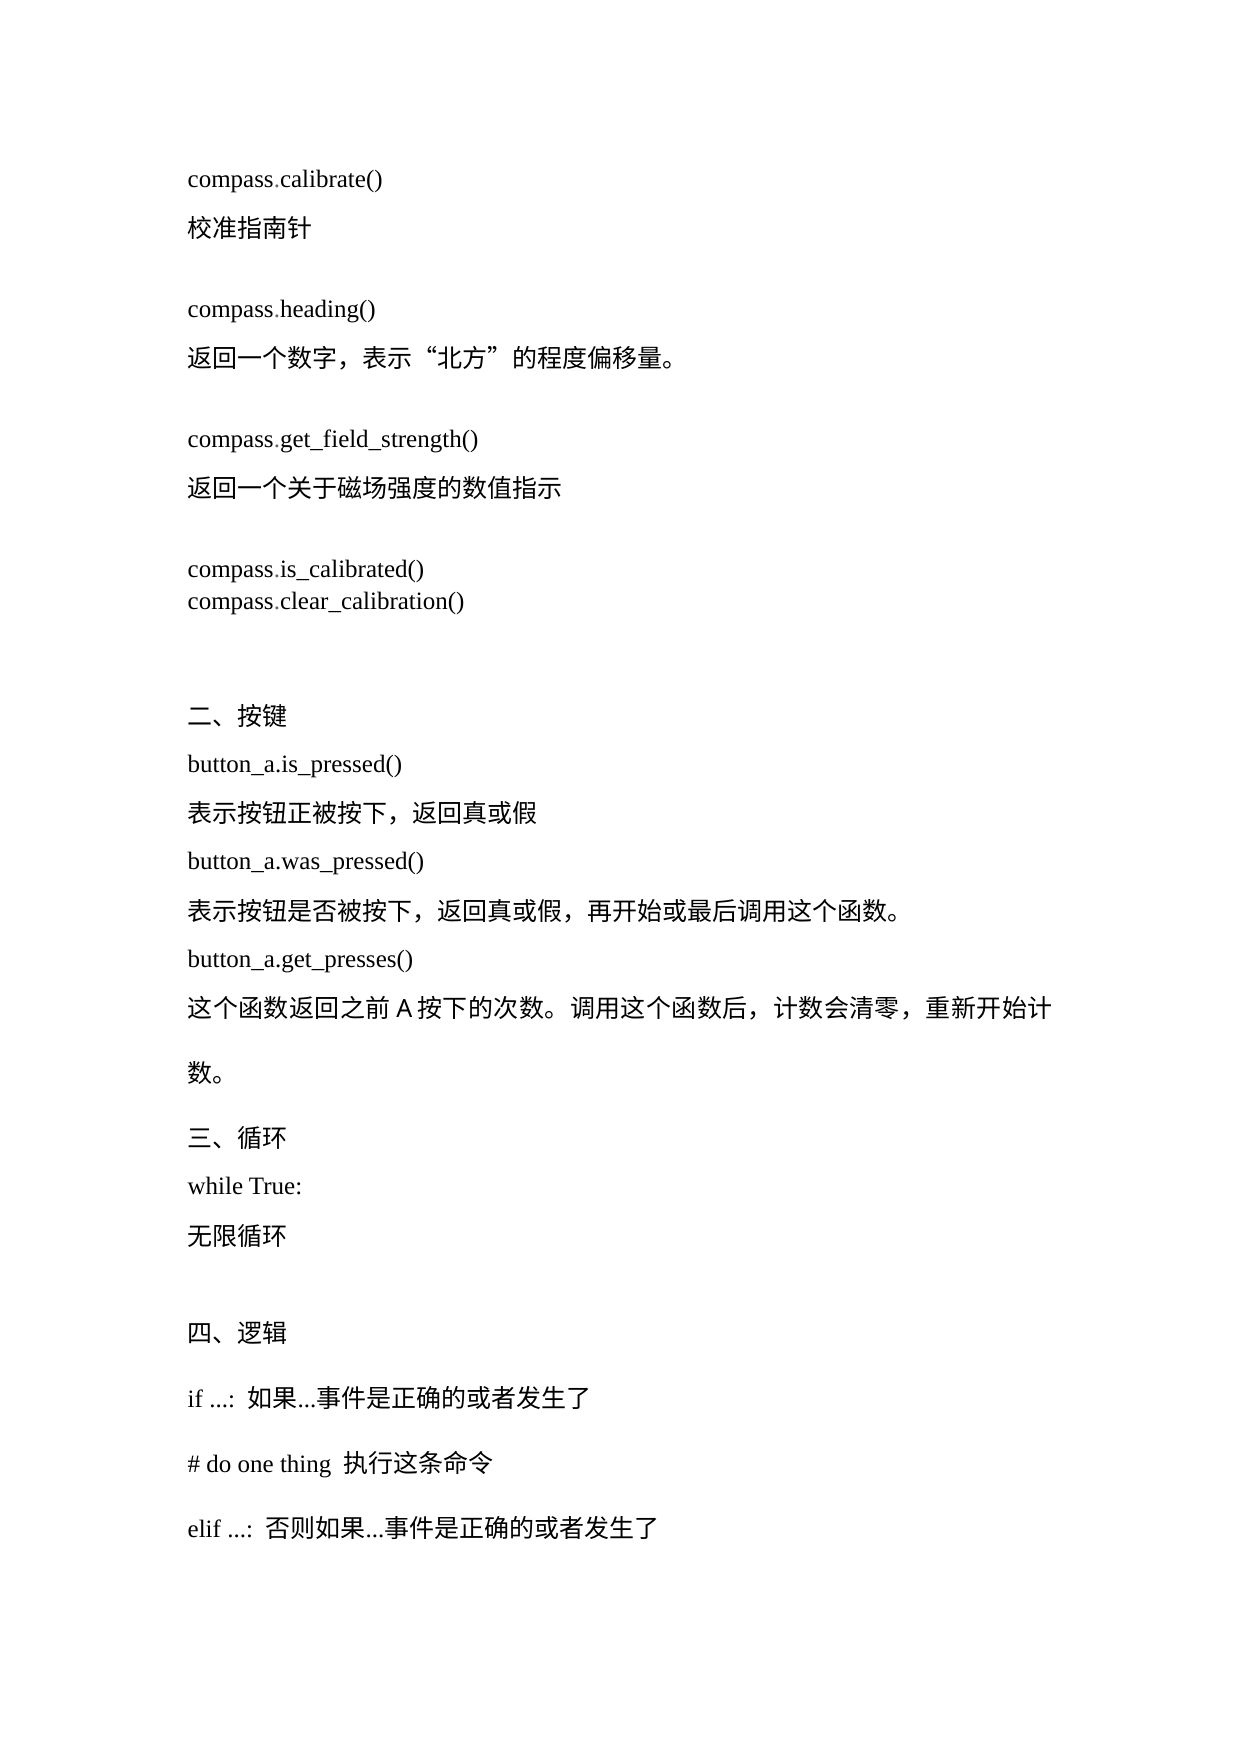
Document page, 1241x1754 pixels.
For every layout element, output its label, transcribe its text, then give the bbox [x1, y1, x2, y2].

text button_a.get_presses() [187, 942, 1053, 974]
text 校准指南针 [187, 194, 1053, 259]
text 表示按钮是否被按下，返回真或假，再开始或最后调用这个函数。 [187, 877, 1053, 942]
text button_a.is_pressed() [187, 747, 1053, 779]
text 返回一个关于磁场强度的数值指示 [187, 454, 1053, 519]
text 表示按钮正被按下，返回真或假 [187, 779, 1053, 844]
text 三、循环 [187, 1104, 1053, 1169]
text 二、按键 [187, 682, 1053, 747]
text compass.heading() [187, 292, 1053, 324]
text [187, 1364, 1053, 1559]
text compass.is_calibrated() [187, 552, 1053, 584]
text compass.clear_calibration() [187, 584, 1053, 617]
text compass.calibrate() [187, 162, 1053, 194]
text compass.get_field_strength() [187, 422, 1053, 454]
text button_a.was_pressed() [187, 844, 1053, 877]
text 返回一个数字，表示“北方”的程度偏移量。 [187, 324, 1053, 389]
text 四、逻辑 [187, 1299, 1053, 1364]
text while True: 无限循环 [187, 1169, 1053, 1267]
text 这个函数返回之前A按下的次数。调用这个函数后，计数会清零，重新开始计数。 [187, 974, 1053, 1104]
